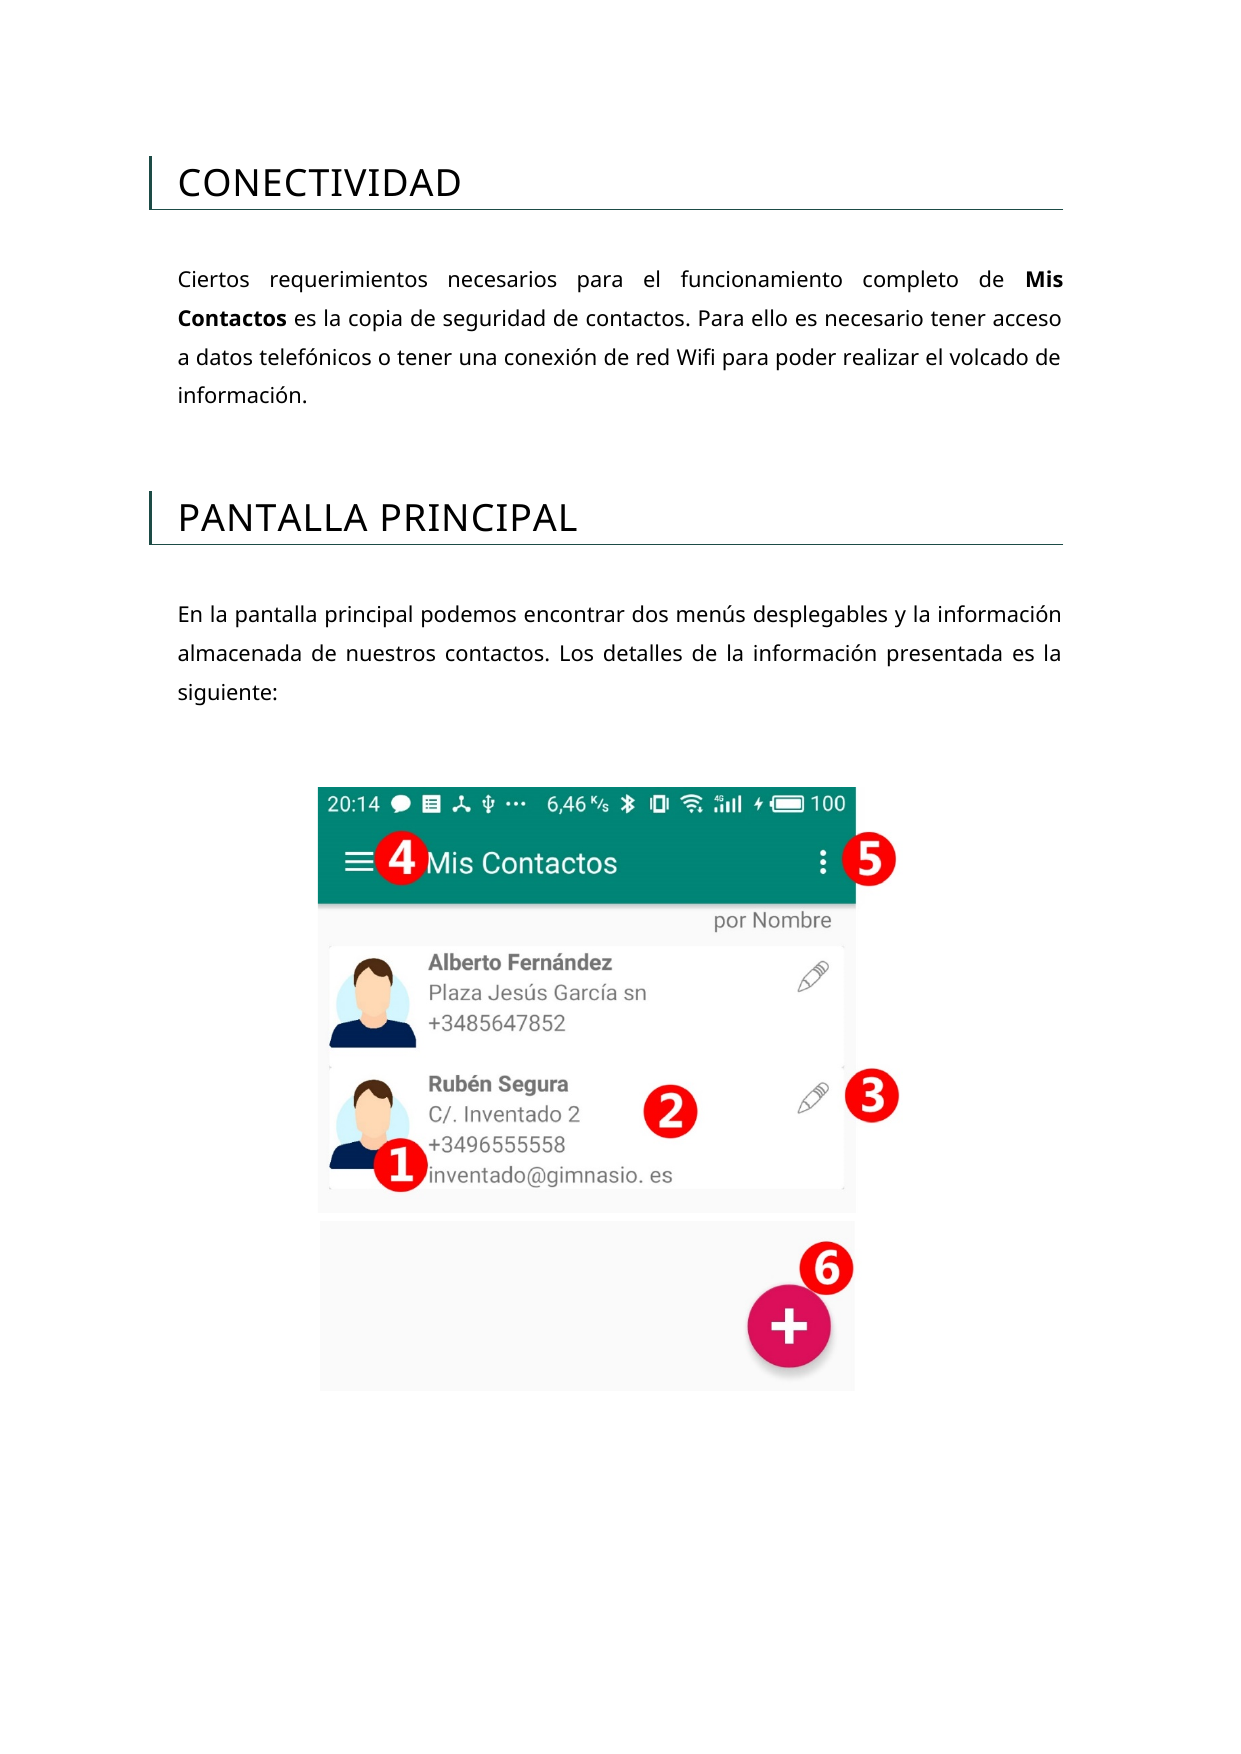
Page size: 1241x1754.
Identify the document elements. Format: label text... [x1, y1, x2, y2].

subtitle CONECTIVIDAD [152, 156, 1063, 209]
subtitle PANTALLA PRINCIPAL [152, 491, 1063, 544]
text En la pantalla principal podemos encontrar dos menús desplegables y la información almacenada de nuestros contactos. Los detalles de la información presentada es la siguiente: [177, 599, 1063, 706]
picture [320, 1221, 920, 1391]
picture [317, 787, 923, 1213]
text Ciertos requerimientos necesarios para el funcionamiento completo de Mis Contactos es la copia de seguridad de contactos. Para ello es necesario tener acceso a datos telefónicos o tener una conexión de red Wifi para poder realizar el volcado de información. [177, 264, 1063, 410]
